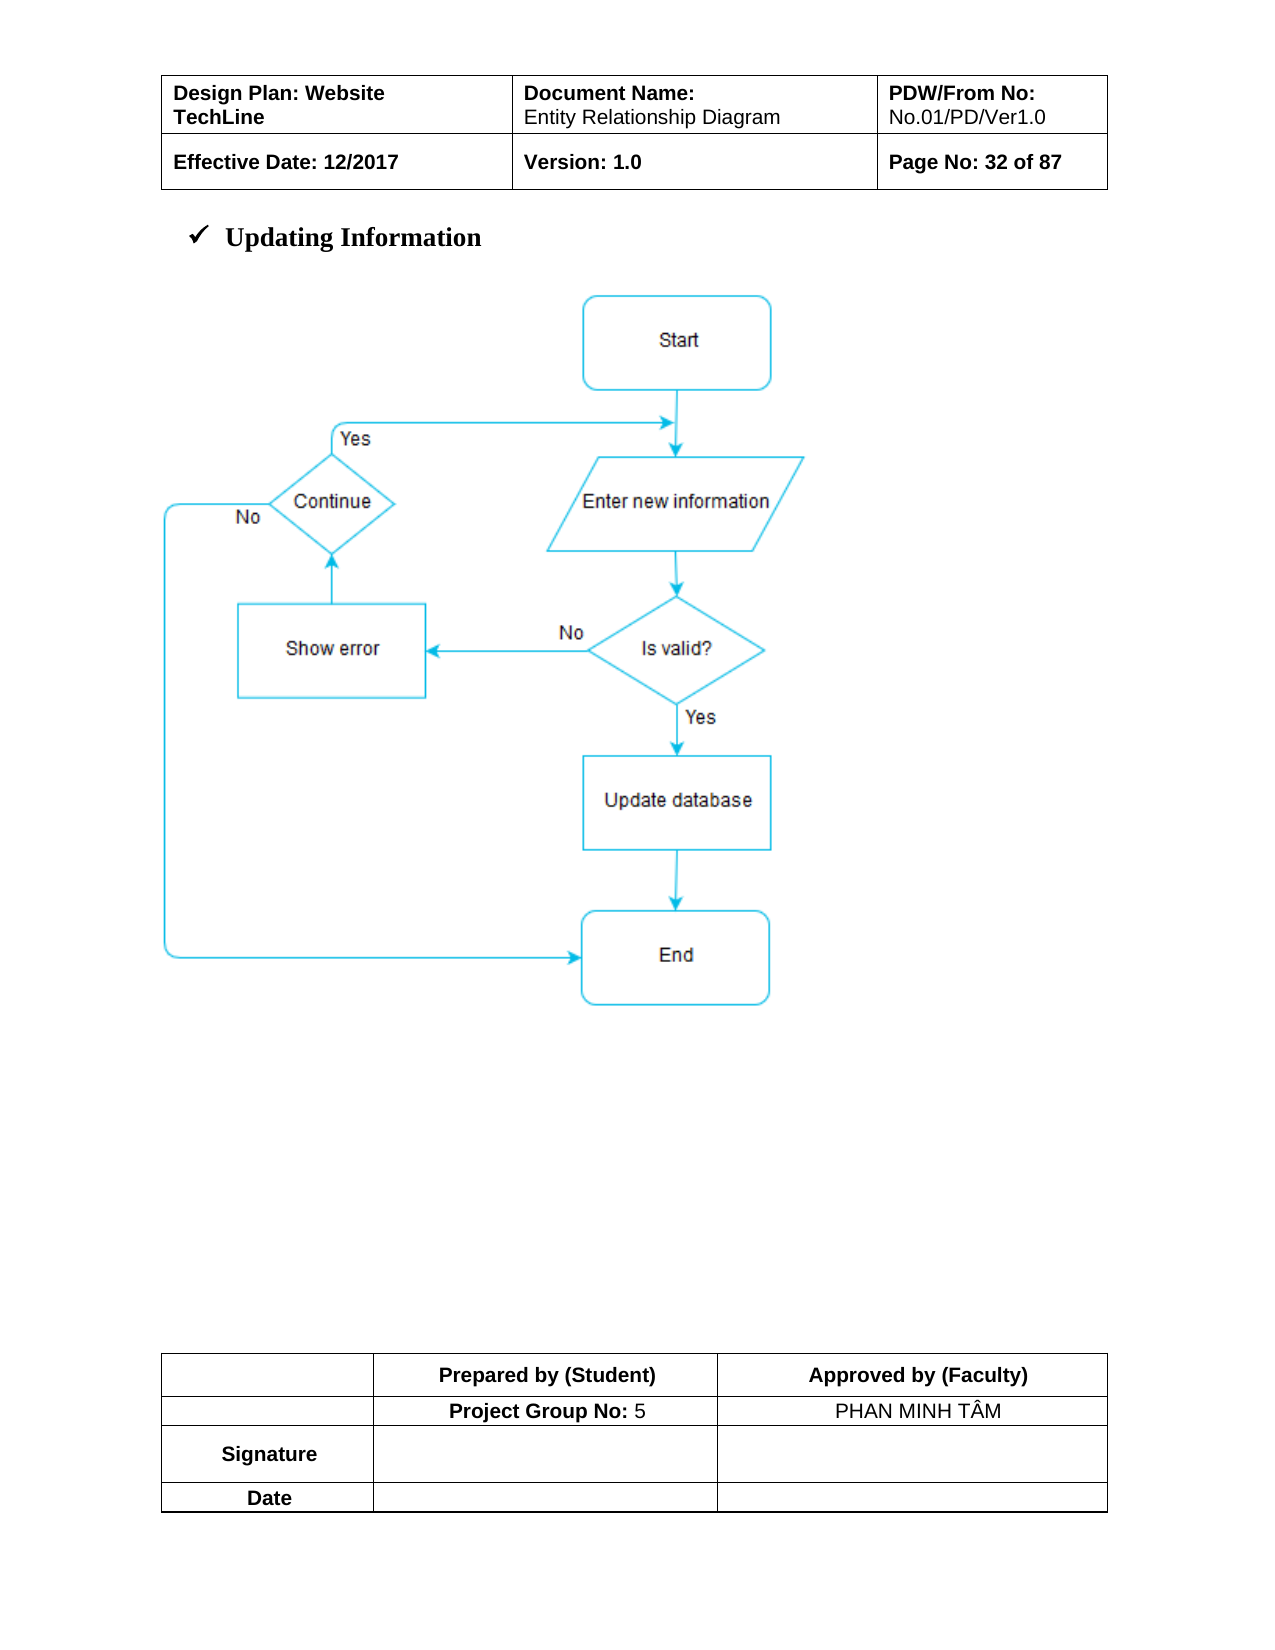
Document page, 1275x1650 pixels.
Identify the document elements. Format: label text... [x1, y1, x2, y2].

picture [150, 283, 914, 1023]
list Updating Information [187, 221, 1125, 252]
